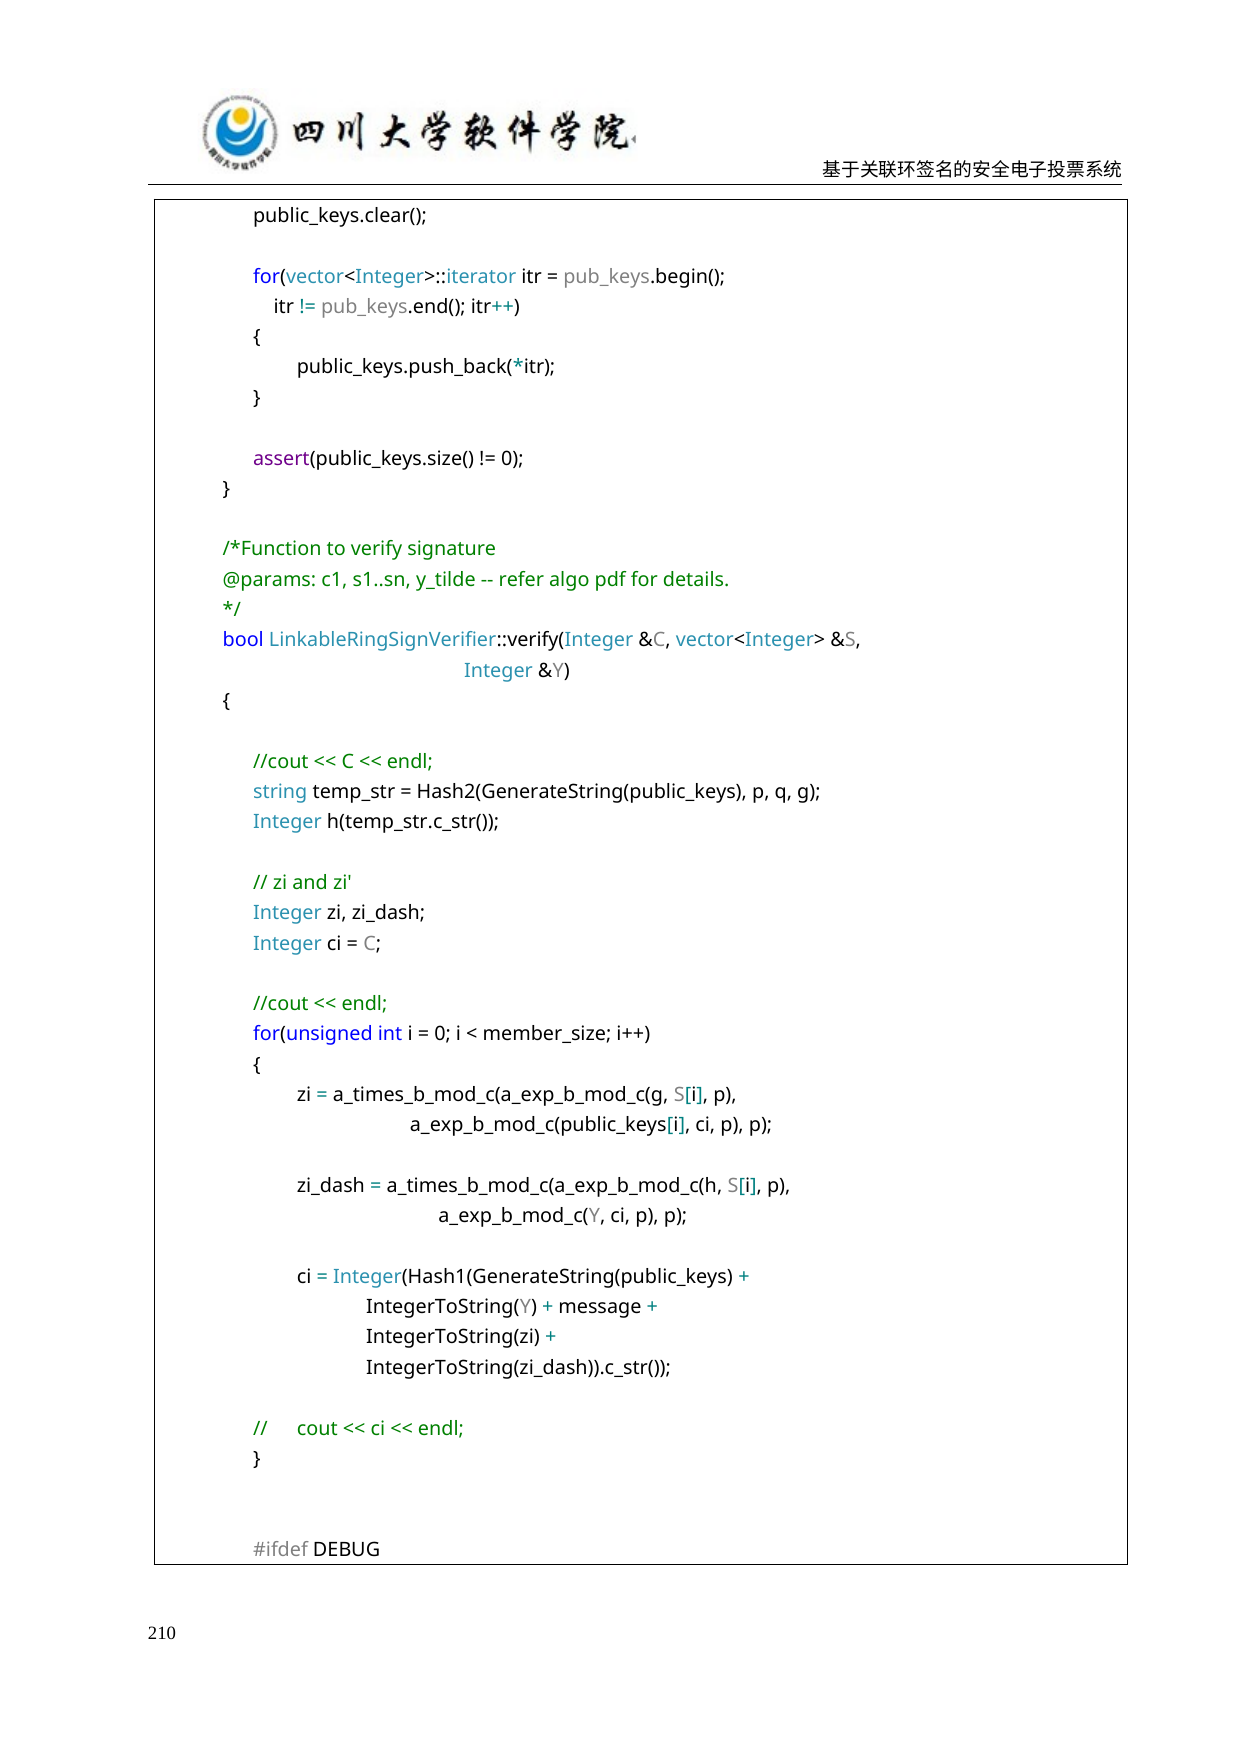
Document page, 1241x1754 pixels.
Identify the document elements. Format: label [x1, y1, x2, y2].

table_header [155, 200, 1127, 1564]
picture [197, 88, 639, 177]
